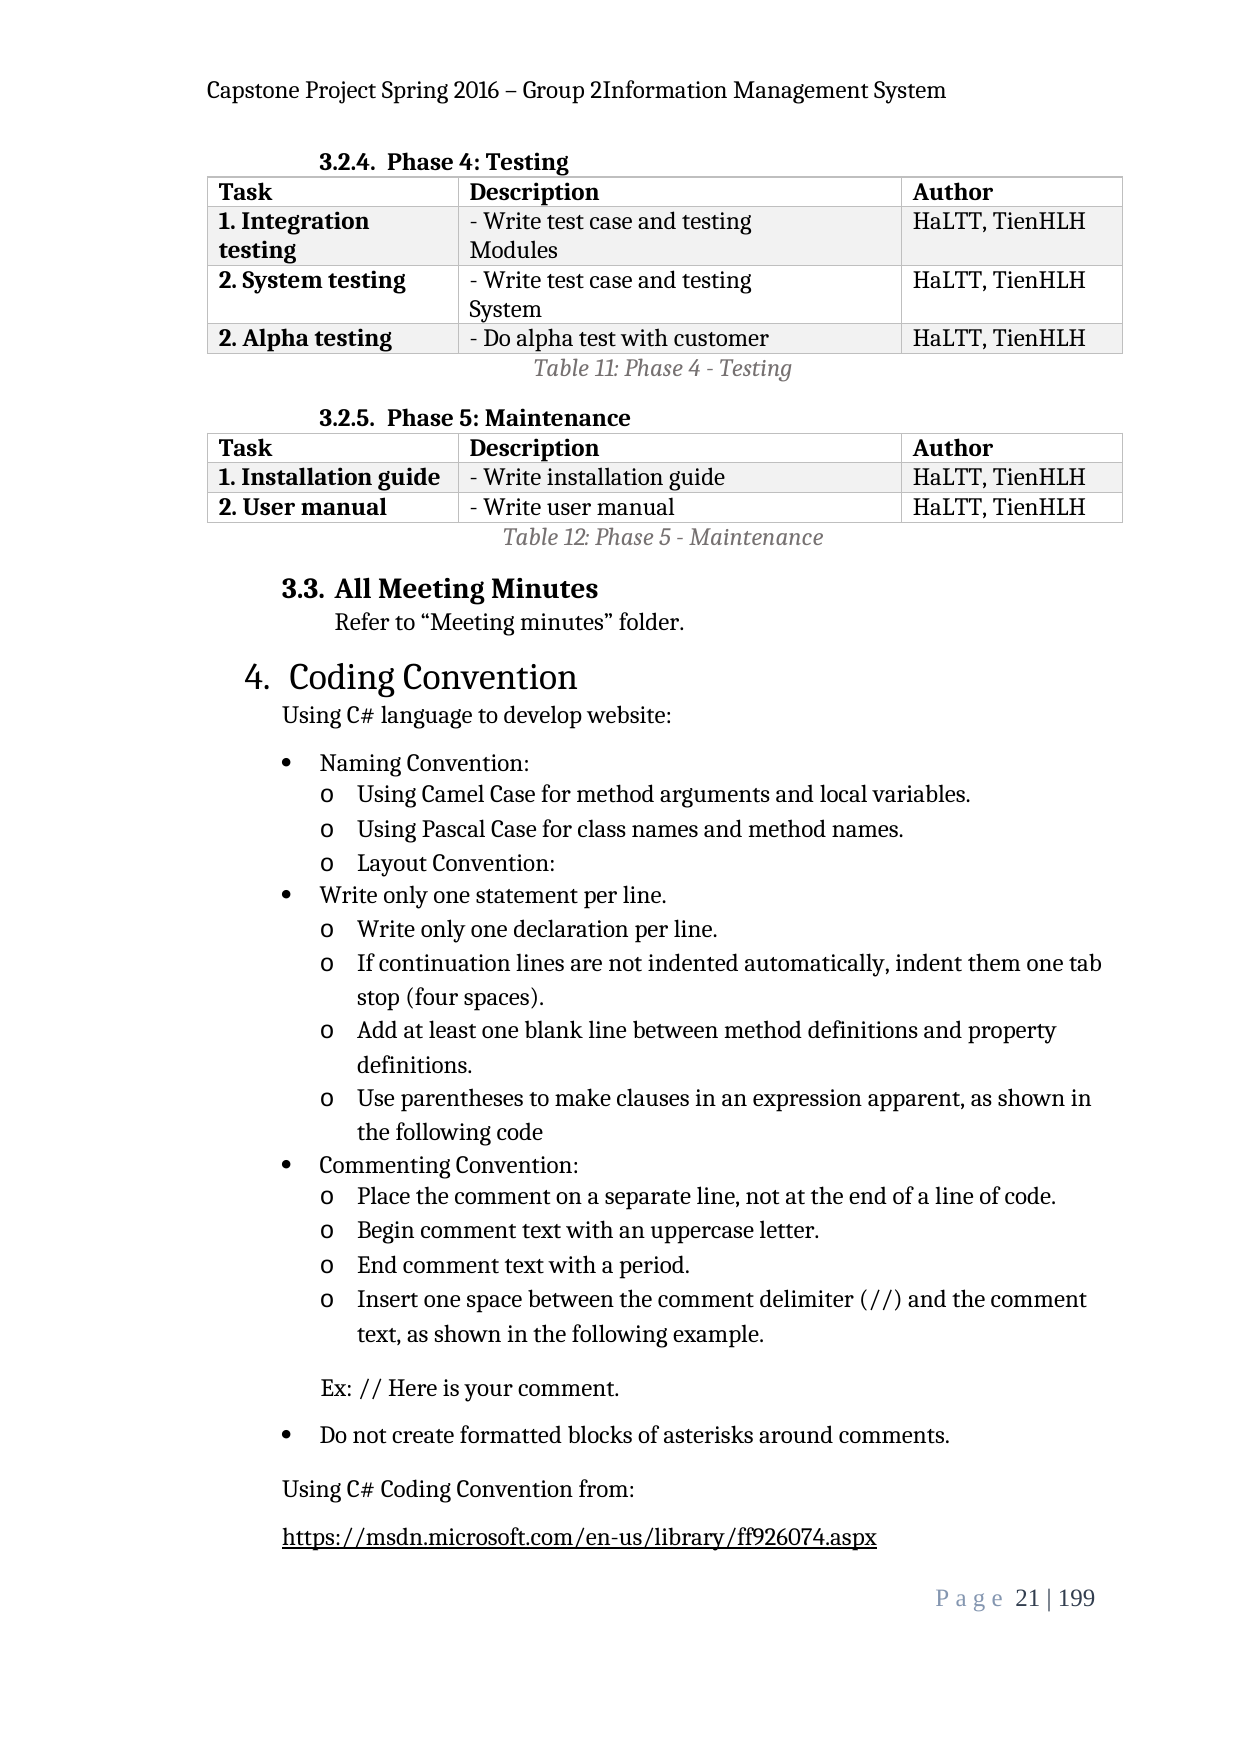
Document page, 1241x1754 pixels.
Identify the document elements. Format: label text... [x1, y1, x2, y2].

table_header Task [208, 178, 458, 206]
table_cell 2. System testing [208, 266, 458, 323]
table_cell 1. Integration testing [208, 207, 458, 265]
table_cell 2. User manual [208, 493, 458, 522]
table_cell 2. Alpha testing [208, 324, 458, 353]
text Refer to “Meeting minutes” folder. [334, 608, 1122, 637]
table_cell - Write test case and testing System [459, 266, 901, 323]
list Using Pascal Case for class names and method names. [319, 814, 1122, 844]
list Use parentheses to make clauses in an expression apparent, as shown in the following code [319, 1083, 1122, 1147]
table_cell HaLTT, TienHLH [902, 493, 1122, 522]
list Naming Convention: [282, 749, 1122, 778]
list Layout Convention: [319, 849, 1122, 879]
list Write only one statement per line. [282, 881, 1122, 910]
list Do not create formatted blocks of asterisks around comments. [282, 1421, 1122, 1450]
table_cell - Write user manual [459, 493, 901, 522]
subtitle Phase 4: Testing [319, 148, 1122, 176]
list Insert one space between the comment delimiter (//) and the comment text, as shown in the following example. [319, 1285, 1122, 1348]
subtitle All Meeting Minutes [282, 572, 1122, 606]
list Begin comment text with an uppercase letter. [319, 1216, 1122, 1246]
text Table 12: Phase 5 - Maintenance [207, 523, 1122, 552]
table_cell - Do alpha test with customer [459, 324, 901, 353]
list End comment text with a period. [319, 1251, 1122, 1281]
table_header Description [459, 434, 901, 462]
list If continuation lines are not indented automatically, indent them one tab stop (four spaces). [319, 949, 1122, 1012]
table_cell HaLTT, TienHLH [902, 324, 1122, 353]
table_header Author [902, 178, 1122, 206]
text https://msdn.microsoft.com/en-us/library/ff926074.aspx [207, 1523, 1122, 1551]
list Place the comment on a separate line, not at the end of a line of code. [319, 1182, 1122, 1212]
table_cell - Write test case and testing Modules [459, 207, 901, 265]
table_cell HaLTT, TienHLH [902, 463, 1122, 492]
table_header Task [208, 434, 458, 462]
text Table 11: Phase 4 - Testing [207, 354, 1122, 383]
table_header Author [902, 434, 1122, 462]
table_cell HaLTT, TienHLH [902, 207, 1122, 265]
subtitle Coding Convention [244, 656, 1122, 699]
list Commenting Convention: [282, 1151, 1122, 1179]
table_header Description [459, 178, 901, 206]
subtitle Phase 5: Maintenance [319, 404, 1122, 432]
text Using C# language to develop website: [207, 701, 1122, 730]
text Using C# Coding Convention from: [207, 1475, 1122, 1504]
table_cell 1. Installation guide [208, 463, 458, 492]
table_cell HaLTT, TienHLH [902, 266, 1122, 323]
list Add at least one blank line between method definitions and property definitions. [319, 1016, 1122, 1079]
list Write only one declaration per line. [319, 914, 1122, 944]
list Using Camel Case for method arguments and local variables. [319, 780, 1122, 810]
text Ex: // Here is your comment. [282, 1373, 1122, 1402]
table_cell - Write installation guide [459, 463, 901, 492]
